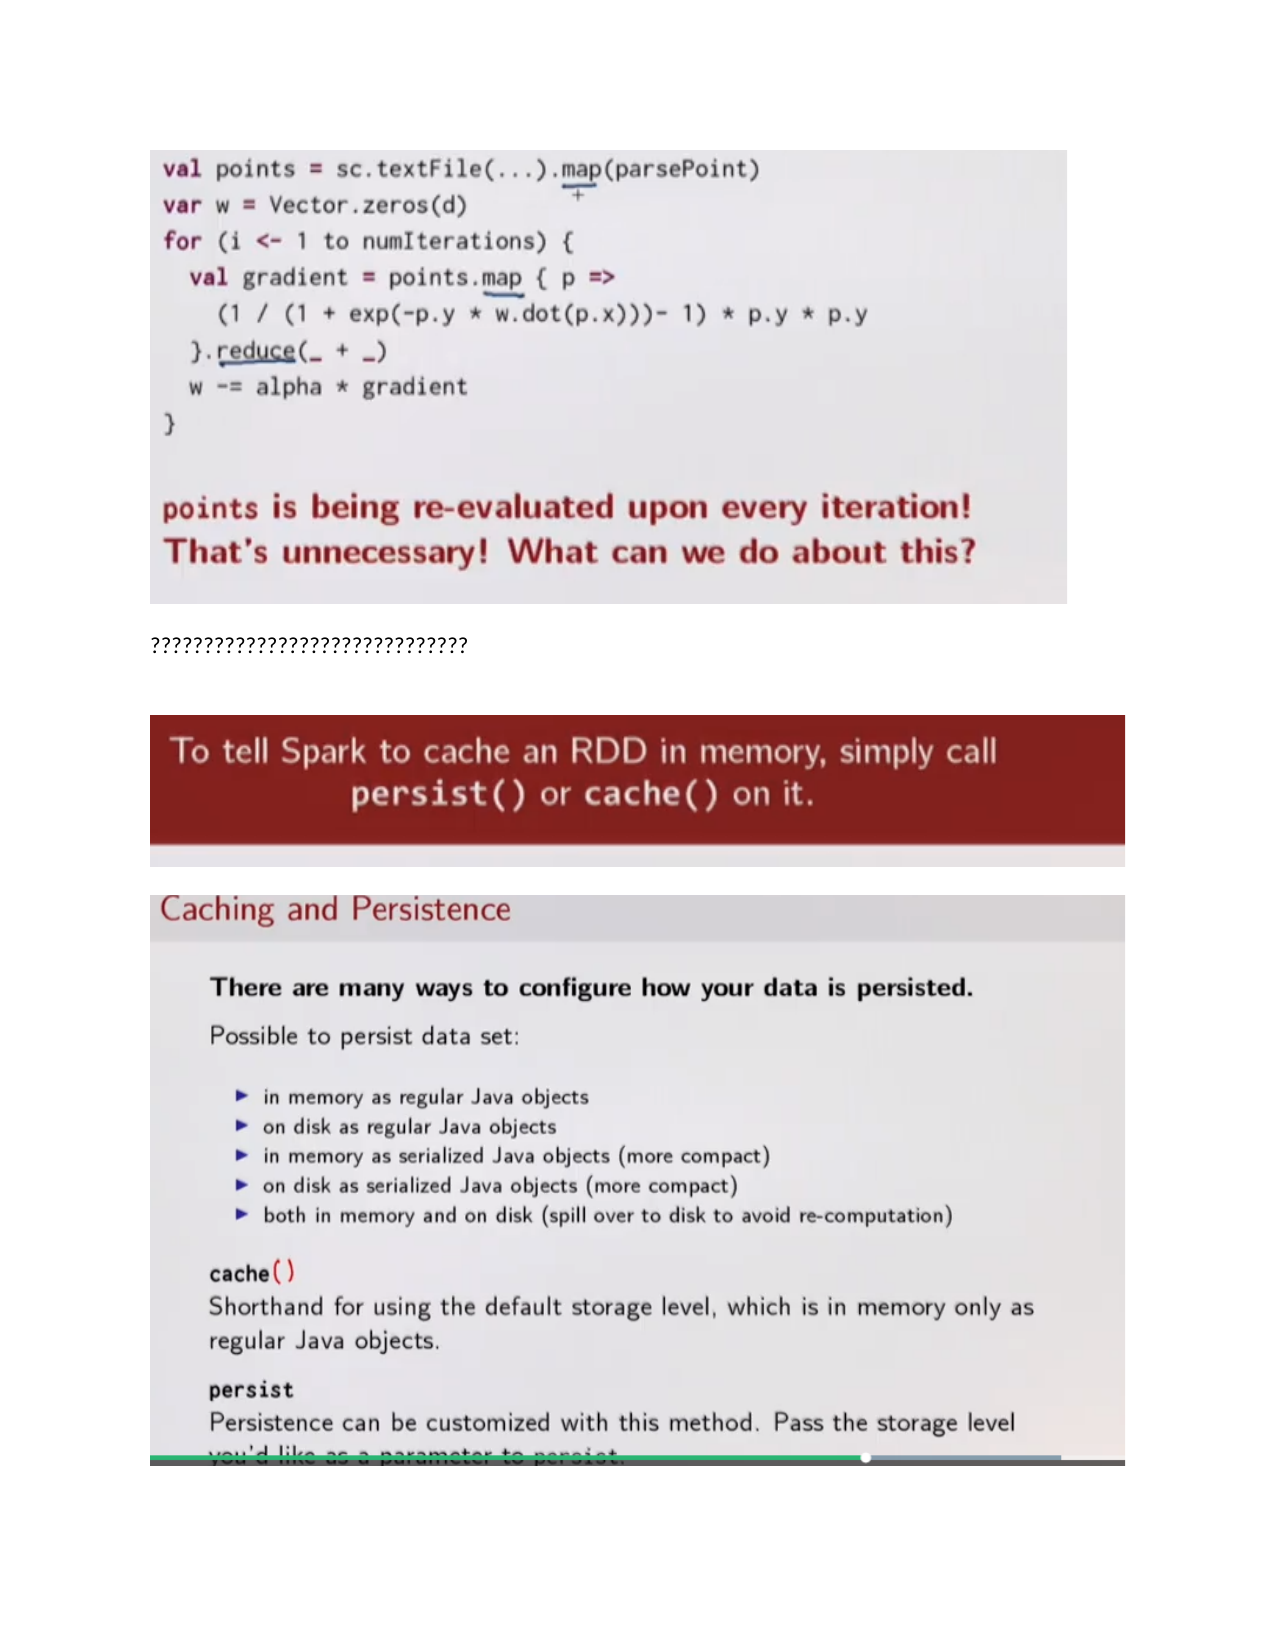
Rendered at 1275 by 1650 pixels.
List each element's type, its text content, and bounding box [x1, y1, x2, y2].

picture [150, 715, 1125, 867]
text ?????????????????????????????? [150, 631, 1125, 659]
picture [150, 150, 1068, 604]
picture [150, 895, 1125, 1466]
